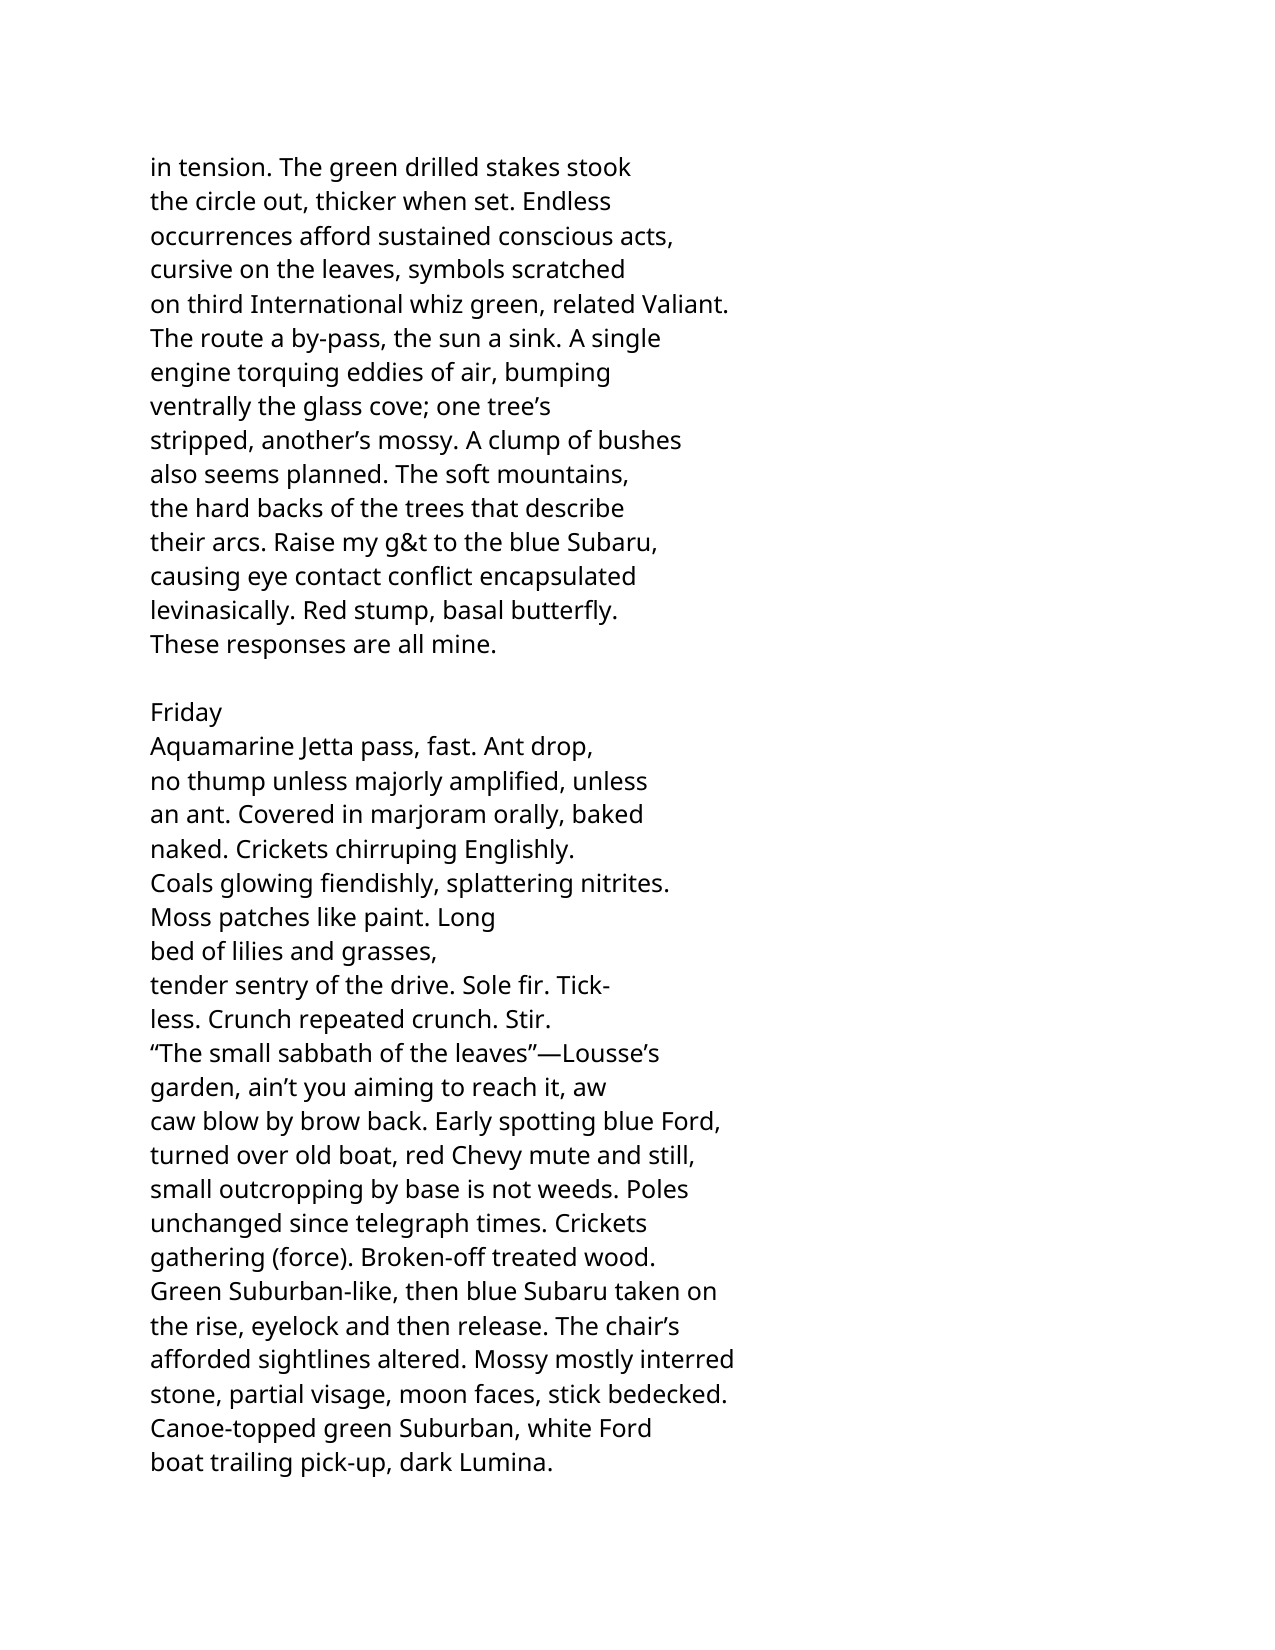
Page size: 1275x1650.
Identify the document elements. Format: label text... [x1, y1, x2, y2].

text Friday [150, 695, 1125, 729]
text engine torquing eddies of air, bumping [150, 354, 1125, 388]
text an ant. Covered in marjoram orally, baked [150, 797, 1125, 831]
text gathering (force). Broken-off treated wood. [150, 1240, 1125, 1274]
text stone, partial visage, moon faces, stick bedecked. [150, 1376, 1125, 1410]
text stripped, another’s mossy. A clump of bushes [150, 422, 1125, 457]
text ventrally the glass cove; one tree’s [150, 388, 1125, 422]
text less. Crunch repeated crunch. Stir. [150, 1002, 1125, 1036]
text the hard backs of the trees that describe [150, 491, 1125, 525]
text in tension. The green drilled stakes stook [150, 150, 1125, 184]
text tender sentry of the drive. Sole fir. Tick- [150, 967, 1125, 1002]
text Aquamarine Jetta pass, fast. Ant drop, [150, 729, 1125, 763]
text also seems planned. The soft mountains, [150, 457, 1125, 491]
text “The small sabbath of the leaves”—Lousse’s [150, 1036, 1125, 1070]
text Green Suburban-like, then blue Subaru taken on [150, 1274, 1125, 1308]
text occurrences afford sustained conscious acts, [150, 218, 1125, 252]
text These responses are all mine. [150, 627, 1125, 661]
text boat trailing pick-up, dark Lumina. [150, 1444, 1125, 1478]
text no thump unless majorly amplified, unless [150, 763, 1125, 797]
text the circle out, thicker when set. Endless [150, 184, 1125, 218]
text naked. Crickets chirruping Englishly. [150, 831, 1125, 865]
text garden, ain’t you aiming to reach it, aw [150, 1070, 1125, 1104]
text on third International whiz green, related Valiant. [150, 286, 1125, 320]
text levinasically. Red stump, basal butterfly. [150, 593, 1125, 627]
text their arcs. Raise my g&t to the blue Subaru, [150, 525, 1125, 559]
text small outcropping by base is not weeds. Poles [150, 1172, 1125, 1206]
text bed of lilies and grasses, [150, 933, 1125, 967]
text Canoe-topped green Suburban, white Ford [150, 1410, 1125, 1444]
text turned over old boat, red Chevy mute and still, [150, 1138, 1125, 1172]
text Moss patches like paint. Long [150, 899, 1125, 933]
text cursive on the leaves, symbols scratched [150, 252, 1125, 286]
text Coals glowing fiendishly, splattering nitrites. [150, 865, 1125, 899]
text causing eye contact conflict encapsulated [150, 559, 1125, 593]
text the rise, eyelock and then release. The chair’s [150, 1308, 1125, 1342]
text caw blow by brow back. Early spotting blue Ford, [150, 1104, 1125, 1138]
text The route a by-pass, the sun a sink. A single [150, 320, 1125, 354]
text afforded sightlines altered. Mossy mostly interred [150, 1342, 1125, 1376]
text unchanged since telegraph times. Crickets [150, 1206, 1125, 1240]
